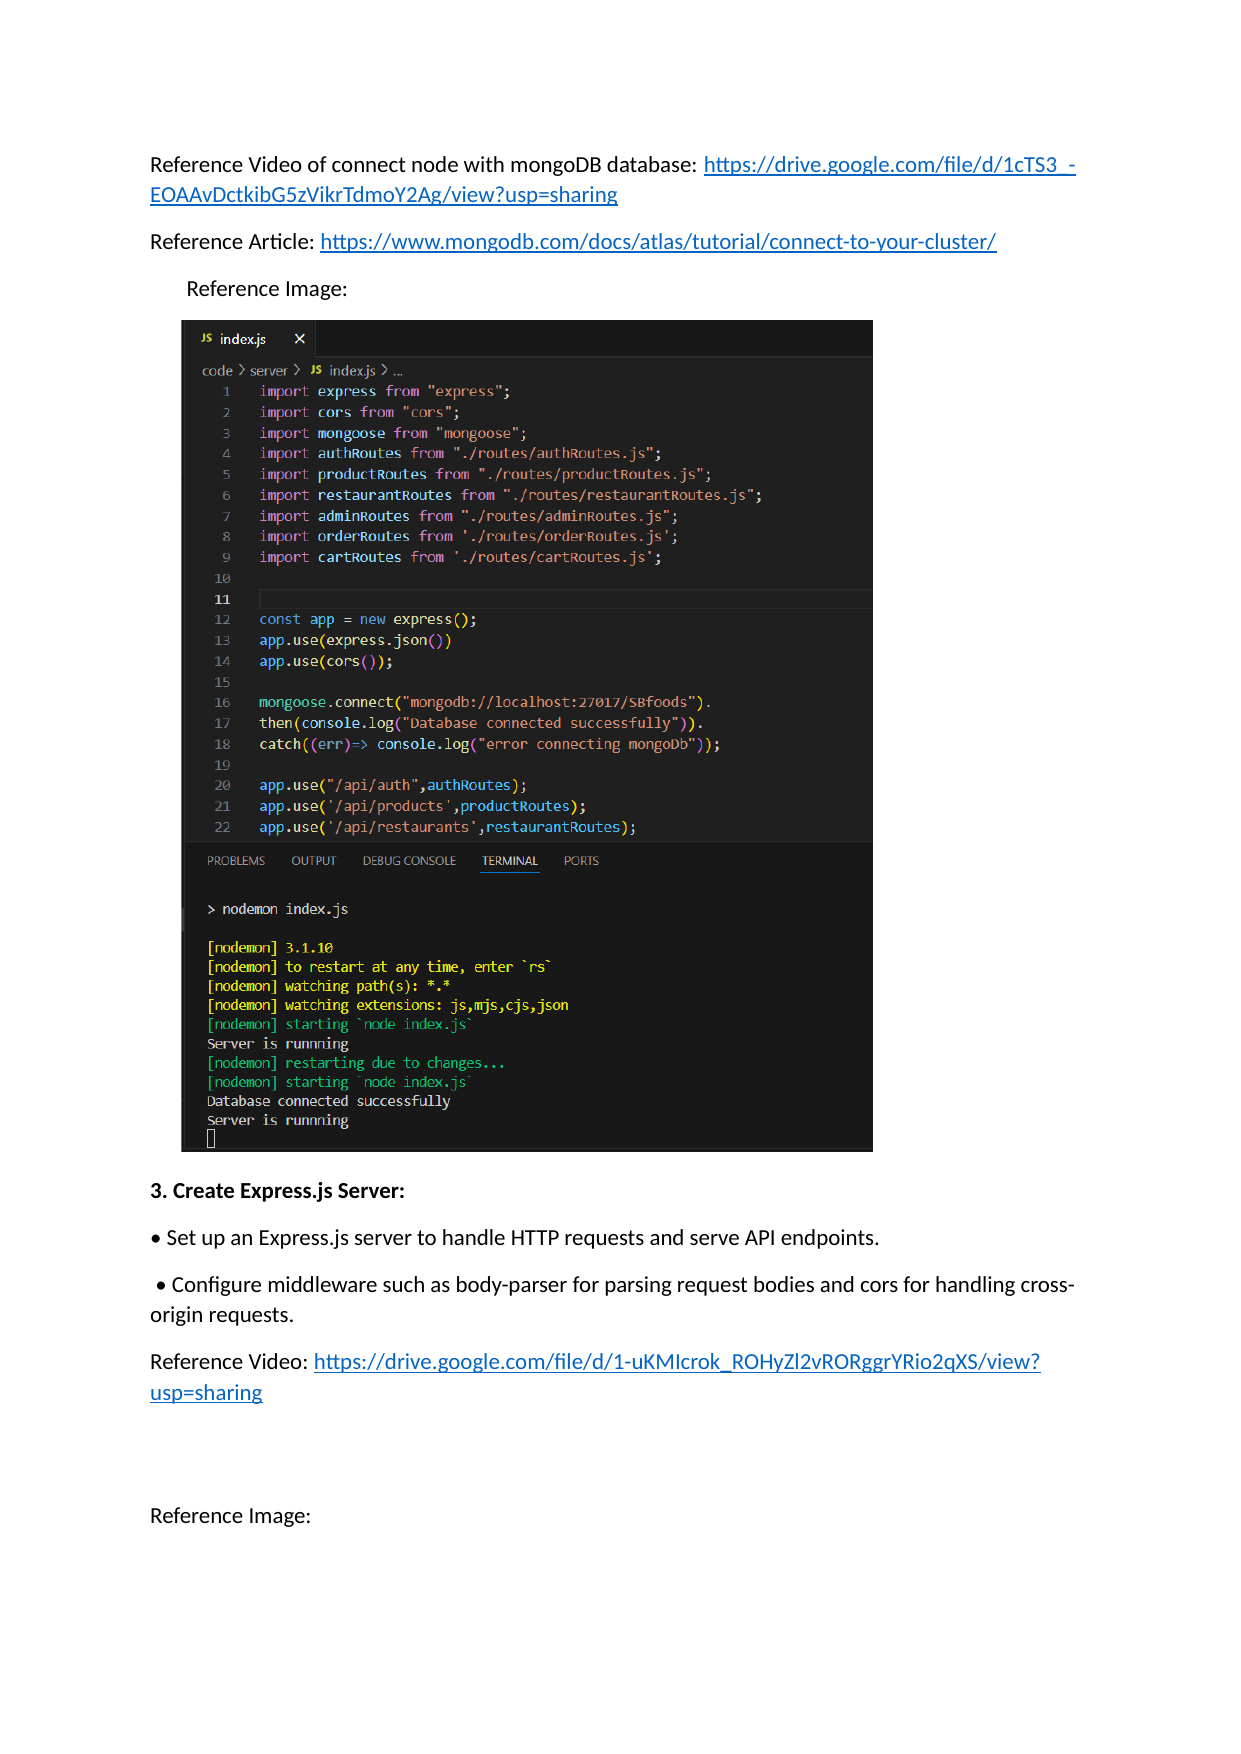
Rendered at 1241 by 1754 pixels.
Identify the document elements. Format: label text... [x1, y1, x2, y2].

text • Set up an Express.js server to handle HTTP requests and serve API endpoints. [150, 1223, 1090, 1252]
text Reference Article: https://www.mongodb.com/docs/atlas/tutorial/connect-to-your-cluster/ [150, 227, 1090, 255]
picture [181, 320, 873, 1152]
text • Configure middleware such as body-parser for parsing request bodies and cors for handling cross-origin requests. [150, 1270, 1090, 1329]
text 3. Create Express.js Server: [150, 1177, 1090, 1205]
text Reference Image: [150, 1502, 1090, 1530]
text Reference Video of connect node with mongoDB database: https://drive.google.com/file/d/1cTS3_-EOAAvDctkibG5zVikrTdmoY2Ag/view?usp=sharing [150, 150, 1090, 208]
text Reference Video: https://drive.google.com/file/d/1-uKMIcrok_ROHyZl2vRORggrYRio2qXS/view?usp=sharing [150, 1347, 1090, 1406]
text Reference Image: [150, 274, 1090, 302]
